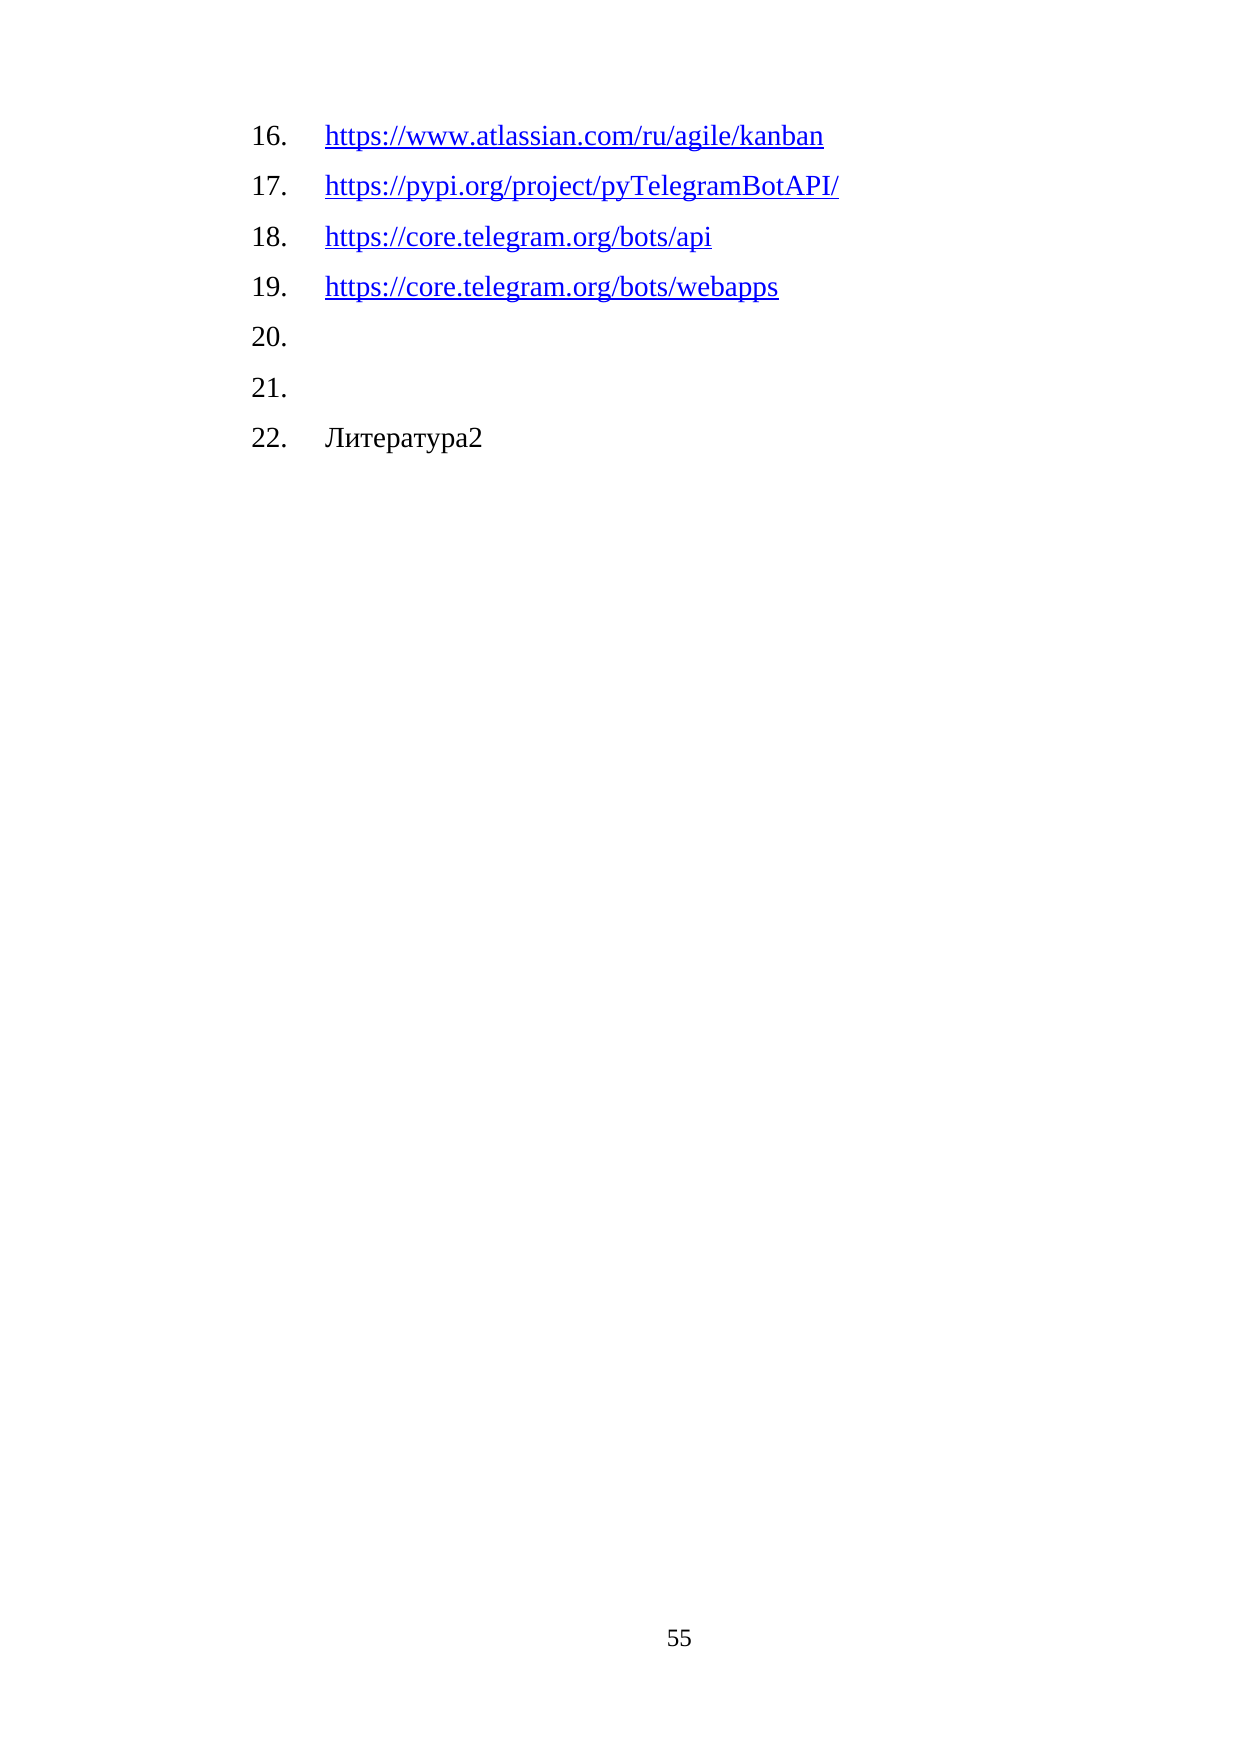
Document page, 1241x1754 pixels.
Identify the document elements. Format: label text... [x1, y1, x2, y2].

list https://www.atlassian.com/ru/agile/kanban [177, 118, 1181, 152]
list Литература2 [177, 420, 1181, 453]
list https://core.telegram.org/bots/webapps [177, 269, 1181, 303]
list https://pypi.org/project/pyTelegramBotAPI/ [177, 168, 1181, 202]
list https://core.telegram.org/bots/api [177, 219, 1181, 252]
